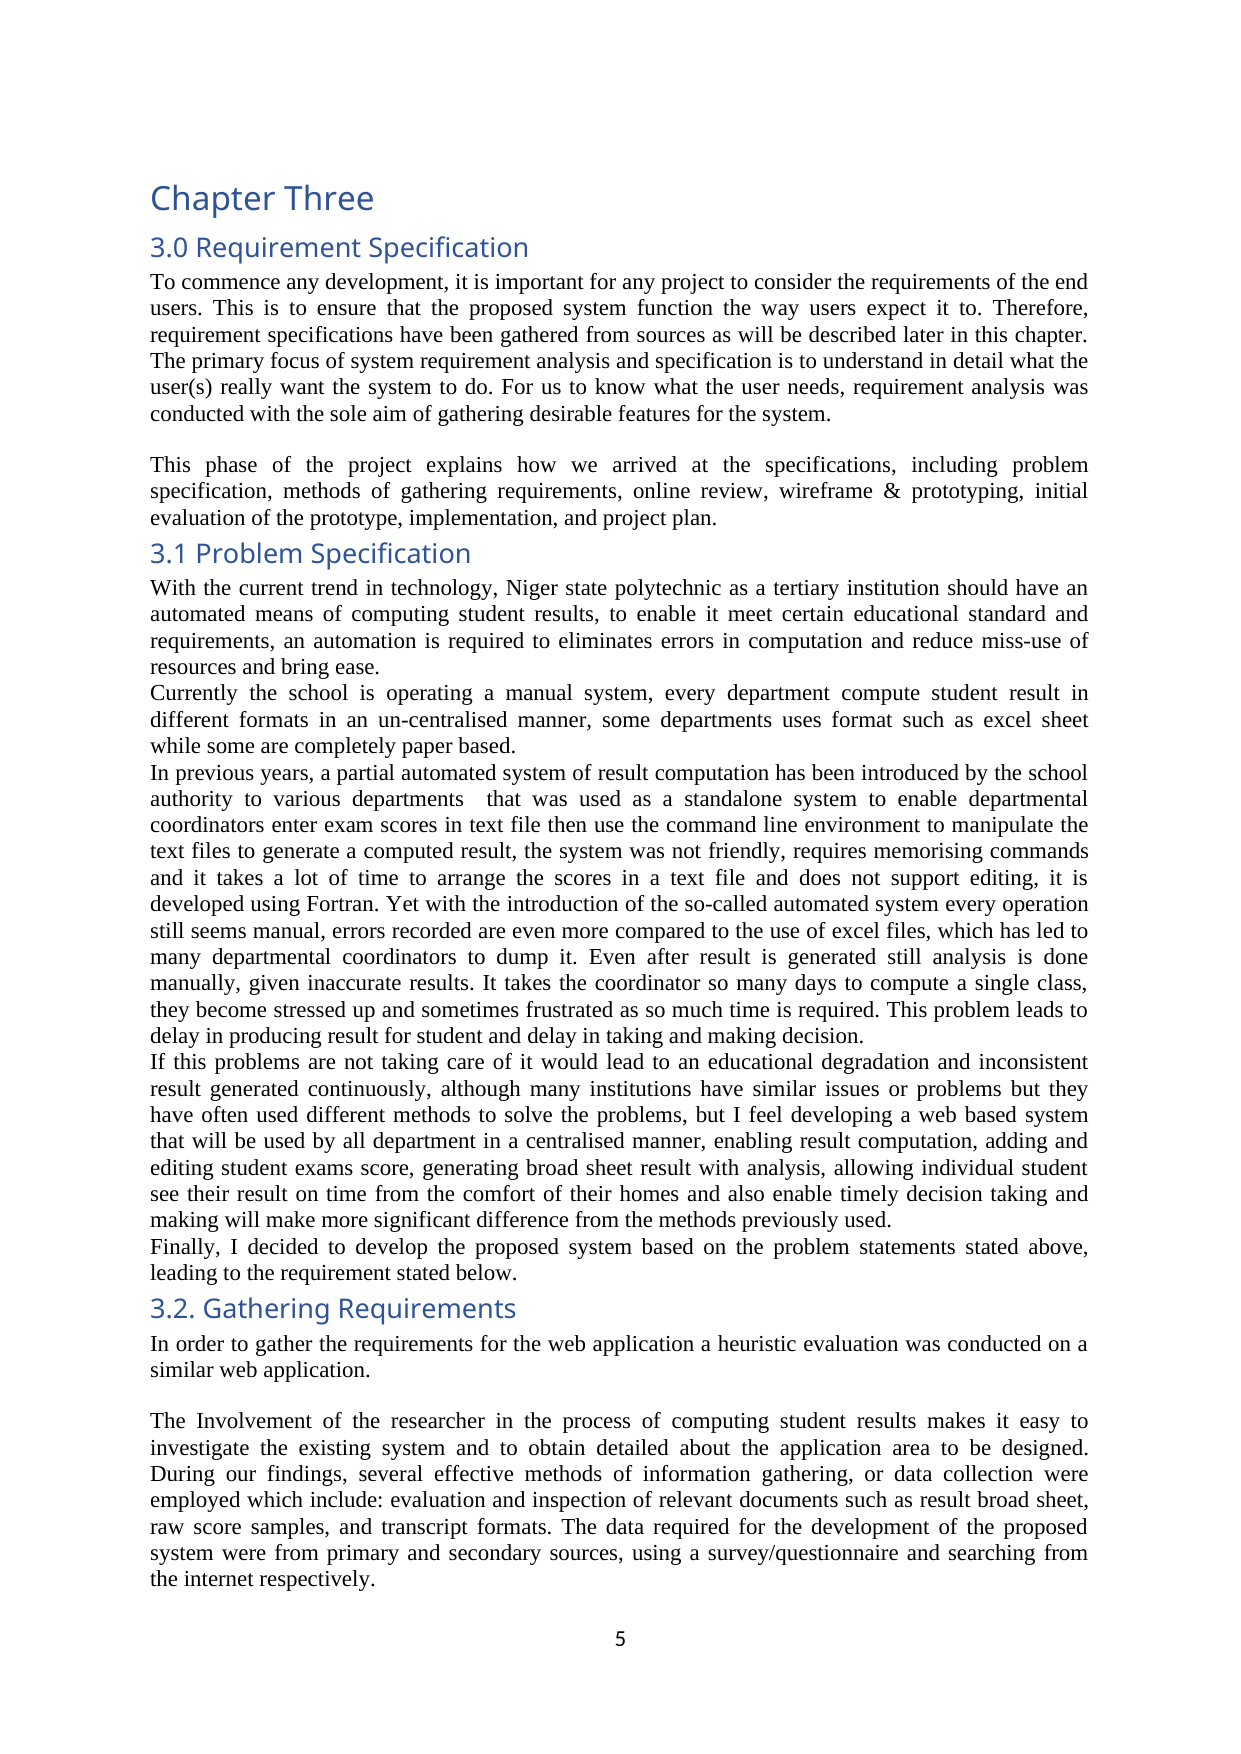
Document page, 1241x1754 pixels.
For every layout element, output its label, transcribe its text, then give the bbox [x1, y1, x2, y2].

text With the current trend in technology, Niger state polytechnic as a tertiary institution should have an automated means of computing student results, to enable it meet certain educational standard and requirements, an automation is required to eliminates errors in computation and reduce miss-use of resources and bring ease. [150, 574, 1090, 679]
text To commence any development, it is important for any project to consider the requirements of the end users. This is to ensure that the proposed system function the way users expect it to. Therefore, requirement specifications have been gathered from sources as will be described later in this chapter. The primary focus of system requirement analysis and specification is to understand in detail what the user(s) really want the system to do. For us to know what the user needs, requirement analysis was conducted with the sole aim of gathering desirable features for the system. [150, 268, 1090, 426]
text In previous years, a partial automated system of result computation has been introduced by the school authority to various departments that was used as a standalone system to enable departmental coordinators enter exam scores in text file then use the command line environment to manipulate the text files to generate a computed result, the system was not friendly, requires memorising commands and it takes a lot of time to arrange the scores in a text file and does not support editing, it is developed using Fortran. Yet with the introduction of the so-called automated system every operation still seems manual, errors recorded are even more compared to the use of excel files, which has led to many departmental coordinators to dump it. Even after result is generated still analysis is done manually, given inaccurate results. It takes the coordinator so many days to compute a single class, they become stressed up and sometimes frustrated as so much time is required. This problem leads to delay in producing result for student and delay in taking and making decision. [150, 758, 1090, 1048]
text In order to gather the requirements for the web application a heuristic evaluation was conducted on a similar web application. [150, 1329, 1090, 1382]
subtitle 3.2. Gathering Requirements [150, 1290, 1090, 1327]
subtitle 3.0 Requirement Specification [150, 228, 1090, 265]
text If this problems are not taking care of it would lead to an educational degradation and inconsistent result generated continuously, although many institutions have similar issues or problems but they have often used different methods to solve the problems, but I feel developing a web based system that will be used by all department in a centralised manner, enabling result computation, adding and editing student exams score, generating broad sheet result with analysis, allowing individual student see their result on time from the comfort of their homes and also enable timely decision taking and making will make more significant difference from the methods previously used. [150, 1048, 1090, 1233]
subtitle Chapter Three [150, 175, 1090, 220]
text Finally, I decided to develop the proposed system based on the problem statements stated above, leading to the requirement stated below. [150, 1233, 1090, 1286]
text Currently the school is operating a manual system, every department compute student result in different formats in an un-centralised manner, some departments uses format such as excel sheet while some are completely paper based. [150, 679, 1090, 758]
text This phase of the project explains how we arrived at the specifications, including problem specification, methods of gathering requirements, online review, wireframe & prototyping, initial evaluation of the prototype, implementation, and project plan. [150, 451, 1090, 530]
subtitle 3.1 Problem Specification [150, 534, 1090, 571]
text The Involvement of the researcher in the process of computing student results makes it easy to investigate the existing system and to obtain detailed about the application area to be designed. During our findings, several effective methods of information gathering, or data collection were employed which include: evaluation and inspection of relevant documents such as result broad sheet, raw score samples, and transcript formats. The data required for the development of the proposed system were from primary and secondary sources, using a survey/questionnaire and searching from the internet respectively. [150, 1407, 1090, 1592]
